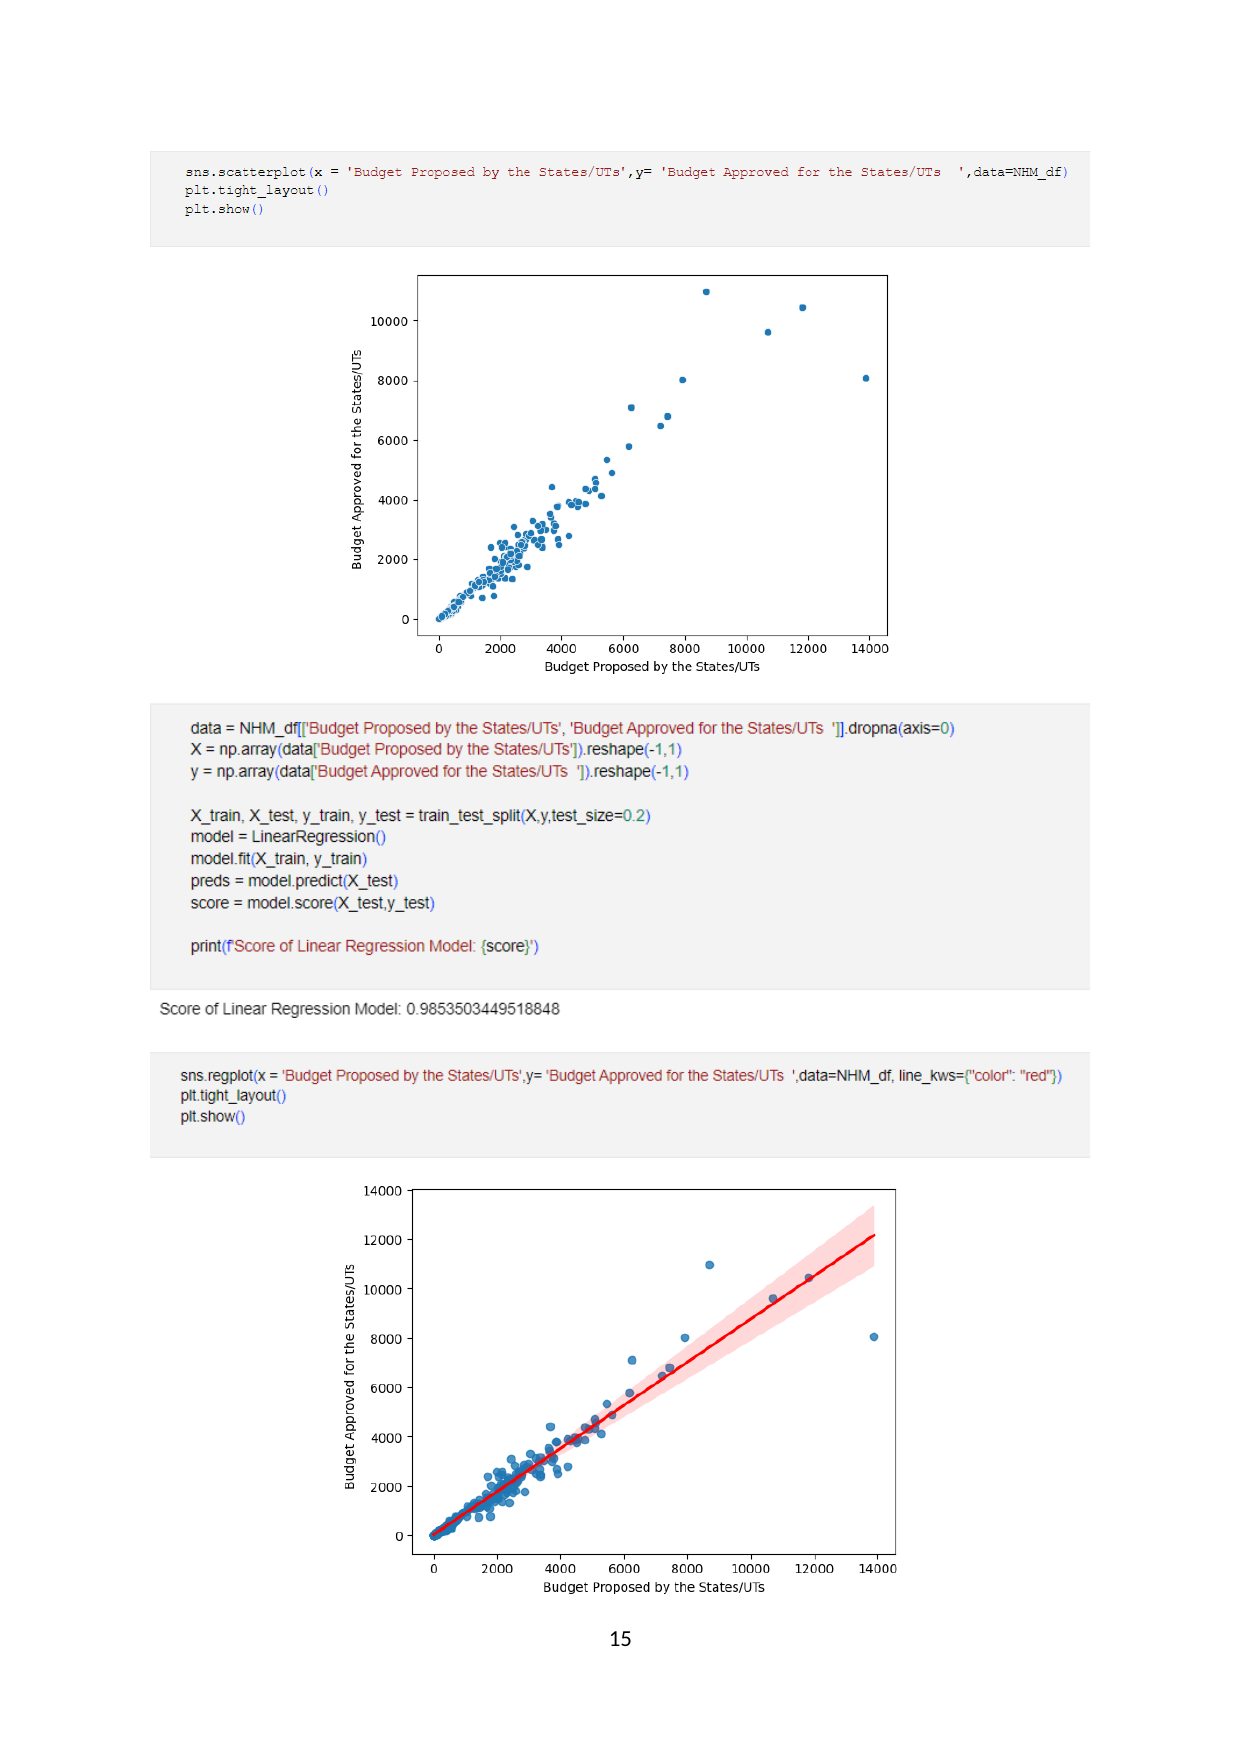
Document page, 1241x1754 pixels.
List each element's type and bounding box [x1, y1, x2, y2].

picture [343, 266, 897, 682]
picture [150, 1050, 1091, 1158]
picture [335, 1176, 905, 1602]
picture [150, 700, 1091, 1032]
picture [150, 150, 1091, 248]
